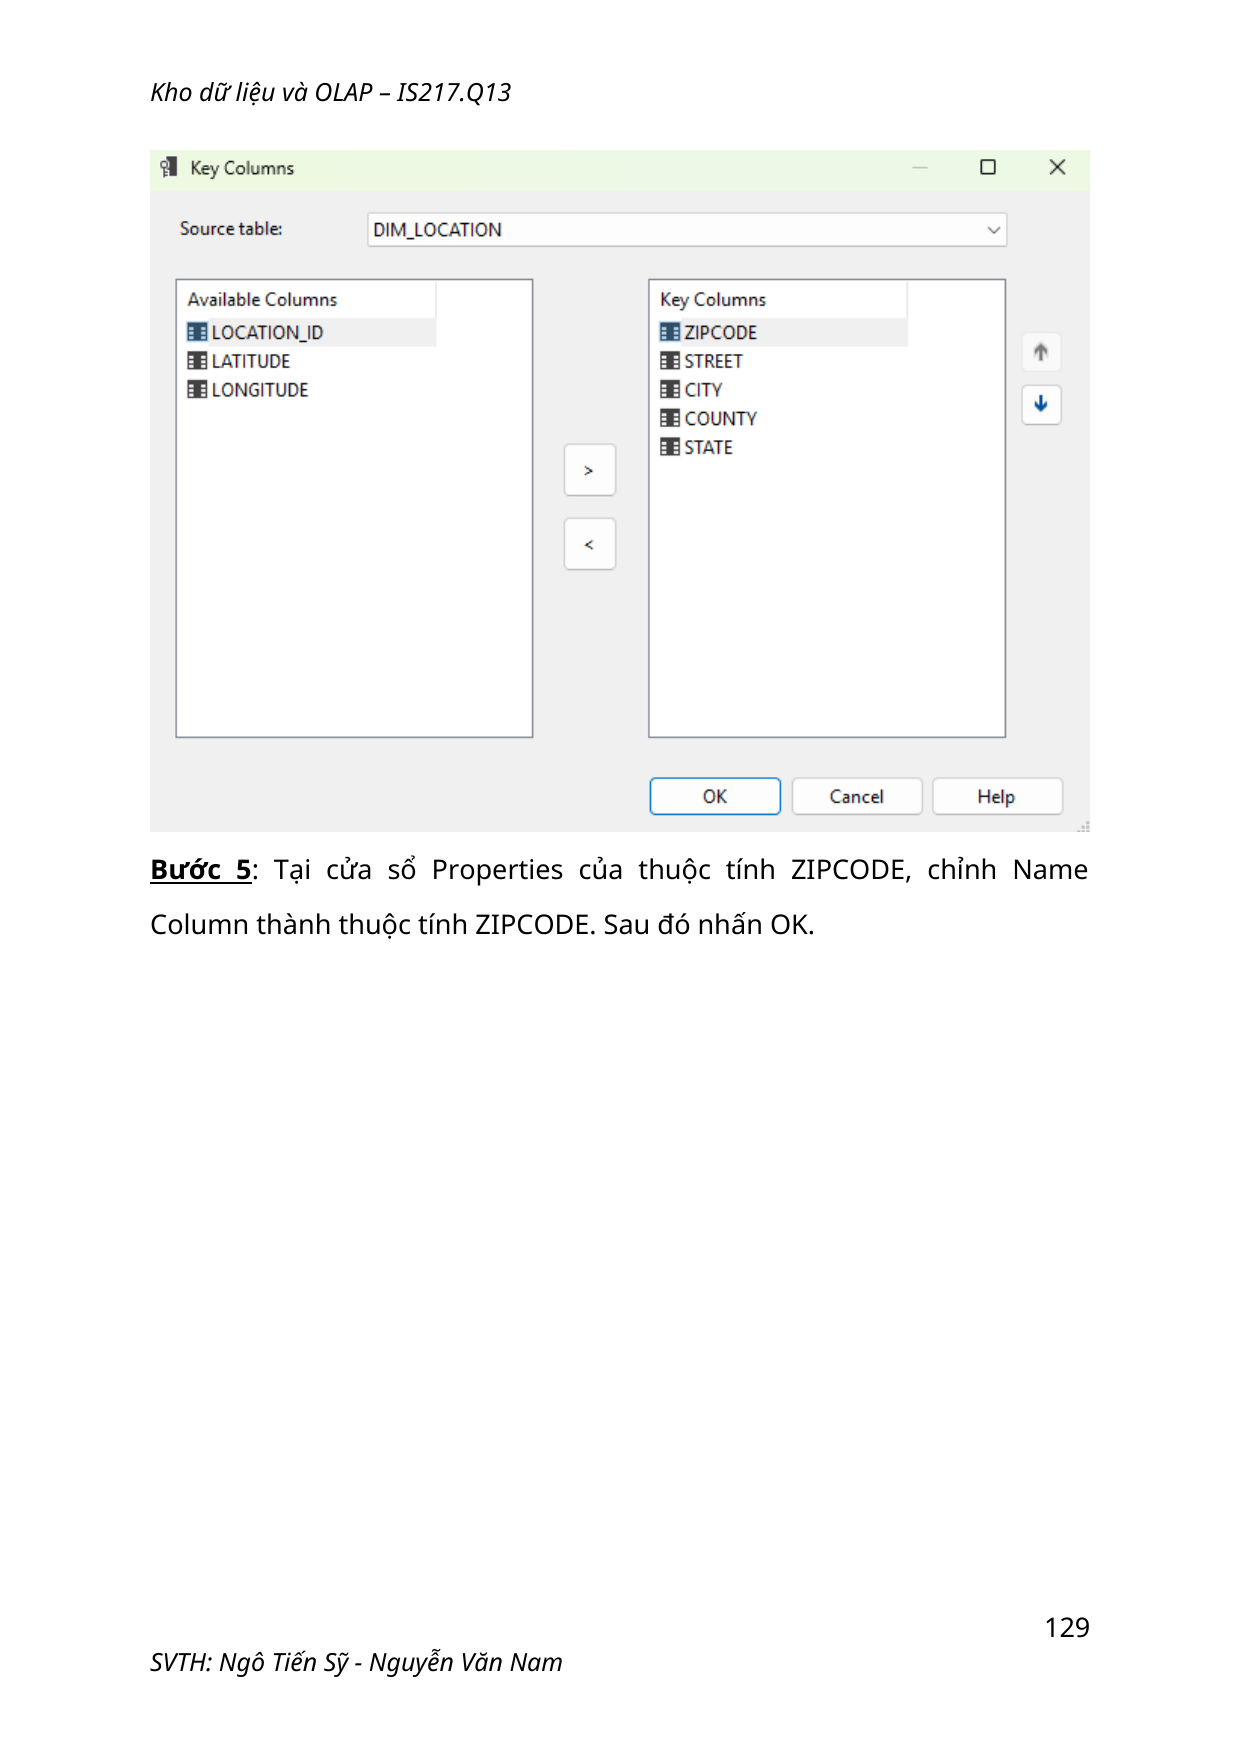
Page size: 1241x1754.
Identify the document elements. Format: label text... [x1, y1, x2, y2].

text Bước 5: Tại cửa sổ Properties của thuộc tính ZIPCODE, chỉnh Name Column thành thuộc tính ZIPCODE. Sau đó nhấn OK. [150, 851, 1090, 943]
picture [150, 150, 1091, 832]
